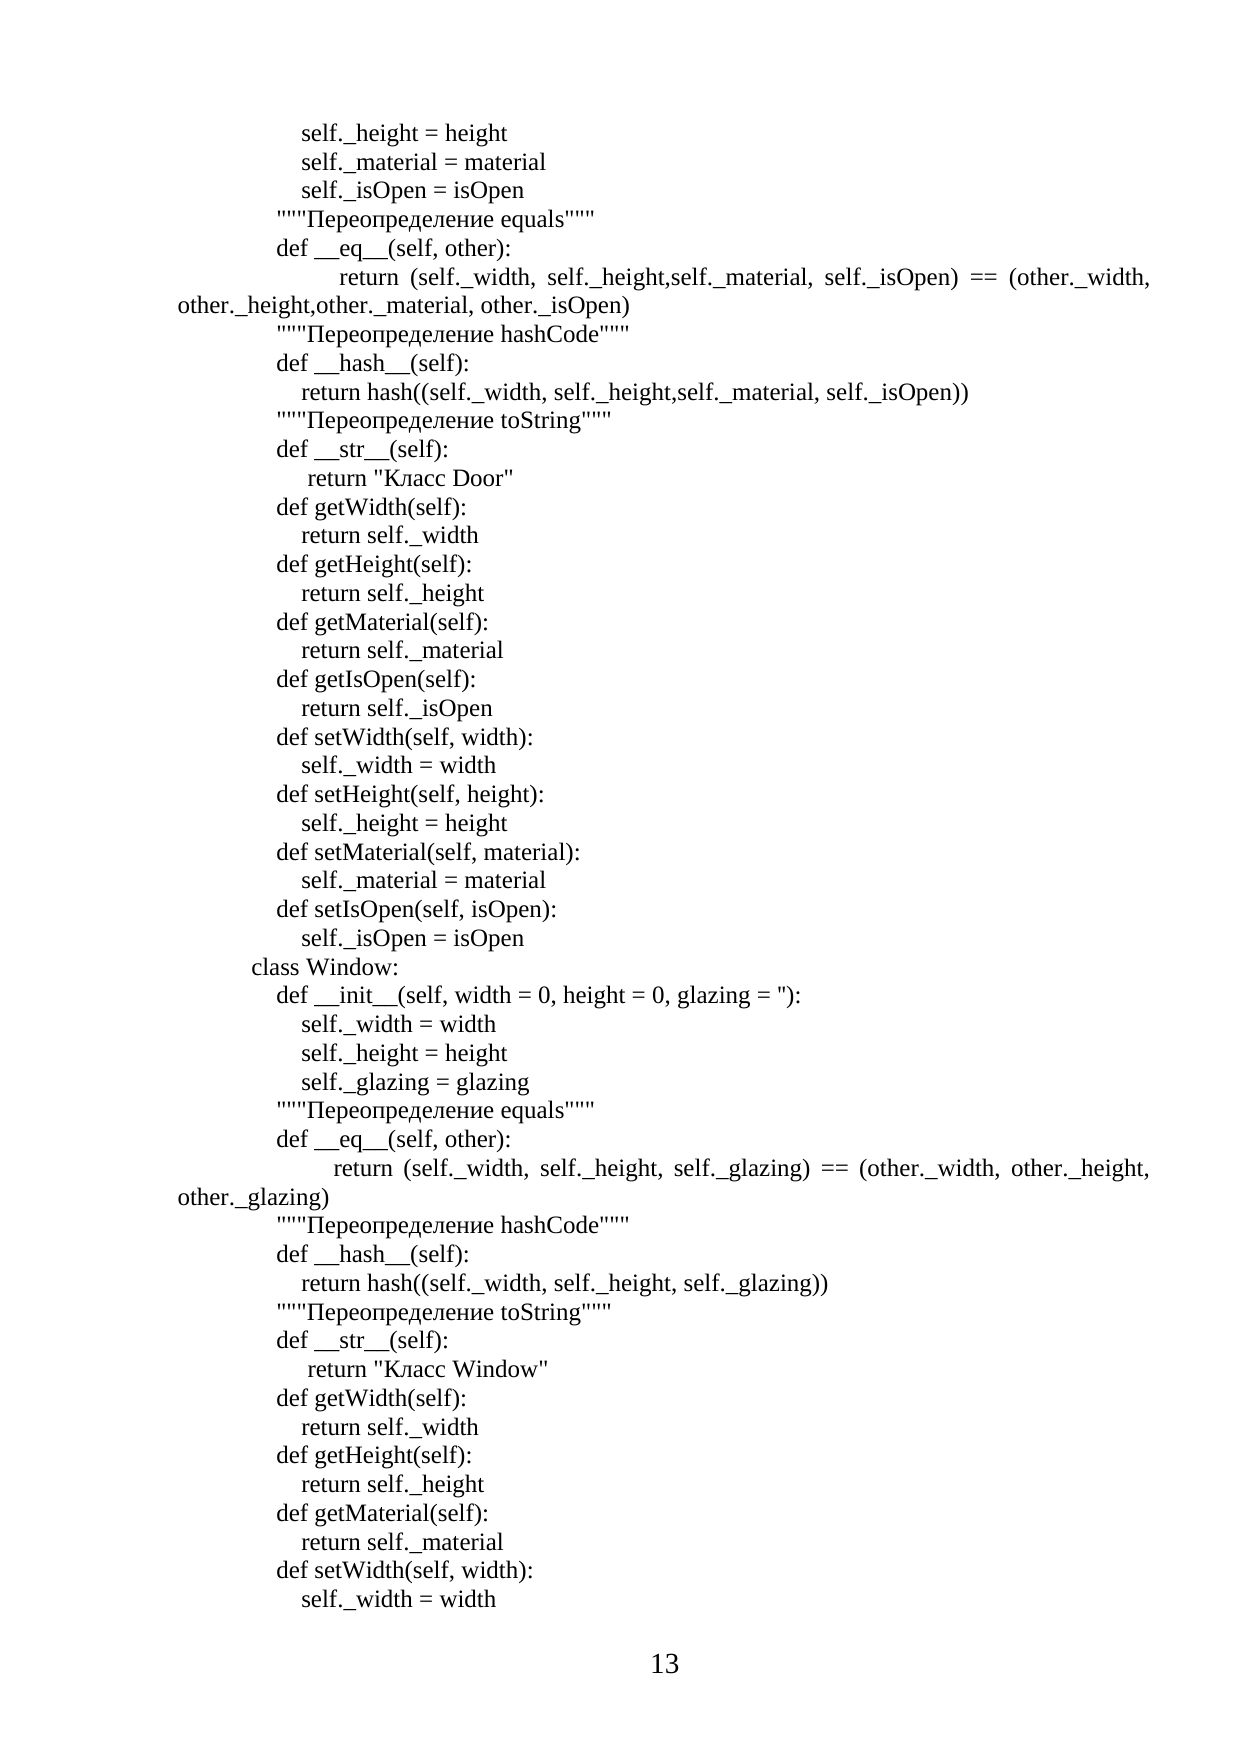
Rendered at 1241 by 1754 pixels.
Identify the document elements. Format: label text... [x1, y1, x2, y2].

text self._height = height [177, 118, 1152, 147]
text def __eq__(self, other): [177, 233, 1152, 262]
text """Переопределение equals""" [177, 204, 1152, 233]
text def getHeight(self): [177, 1441, 1152, 1469]
text return "Класс Window" [177, 1354, 1152, 1383]
text def getWidth(self): [177, 492, 1152, 521]
text def __init__(self, width = 0, height = 0, glazing = ''): [177, 981, 1152, 1009]
text def setMaterial(self, material): [177, 837, 1152, 866]
text def __hash__(self): [177, 1239, 1152, 1268]
text self._glazing = glazing [177, 1067, 1152, 1096]
text return self._height [177, 578, 1152, 607]
text return self._isOpen [177, 693, 1152, 722]
text def __eq__(self, other): [177, 1124, 1152, 1153]
text class Window: [177, 952, 1152, 981]
text def getMaterial(self): [177, 1498, 1152, 1527]
text def getWidth(self): [177, 1383, 1152, 1412]
text return self._material [177, 1527, 1152, 1556]
text return hash((self._width, self._height, self._glazing)) [177, 1268, 1152, 1297]
text self._width = width [177, 1584, 1152, 1613]
text return hash((self._width, self._height,self._material, self._isOpen)) [177, 377, 1152, 406]
text def setWidth(self, width): [177, 722, 1152, 751]
text def setWidth(self, width): [177, 1556, 1152, 1584]
text return self._height [177, 1469, 1152, 1498]
text self._width = width [177, 1009, 1152, 1038]
text return self._width [177, 1412, 1152, 1441]
text def setHeight(self, height): [177, 779, 1152, 808]
text """Переопределение toString""" [177, 1297, 1152, 1326]
text self._height = height [177, 808, 1152, 837]
text def setIsOpen(self, isOpen): [177, 894, 1152, 923]
text self._height = height [177, 1038, 1152, 1067]
text self._material = material [177, 866, 1152, 894]
text return self._material [177, 636, 1152, 664]
text def getHeight(self): [177, 549, 1152, 578]
text def __str__(self): [177, 434, 1152, 463]
text def __str__(self): [177, 1326, 1152, 1354]
text return self._width [177, 521, 1152, 549]
text def __hash__(self): [177, 348, 1152, 377]
text """Переопределение hashCode""" [177, 1211, 1152, 1239]
text self._isOpen = isOpen [177, 923, 1152, 952]
text """Переопределение toString""" [177, 406, 1152, 434]
text """Переопределение hashCode""" [177, 319, 1152, 348]
text self._isOpen = isOpen [177, 176, 1152, 204]
text return (self._width, self._height, self._glazing) == (other._width, other._height, other._glazing) [177, 1153, 1152, 1211]
text """Переопределение equals""" [177, 1096, 1152, 1124]
text return "Класс Door" [177, 463, 1152, 492]
text self._width = width [177, 751, 1152, 779]
text return (self._width, self._height,self._material, self._isOpen) == (other._width, other._height,other._material, other._isOpen) [177, 262, 1152, 319]
text def getMaterial(self): [177, 607, 1152, 636]
text def getIsOpen(self): [177, 664, 1152, 693]
text self._material = material [177, 147, 1152, 176]
